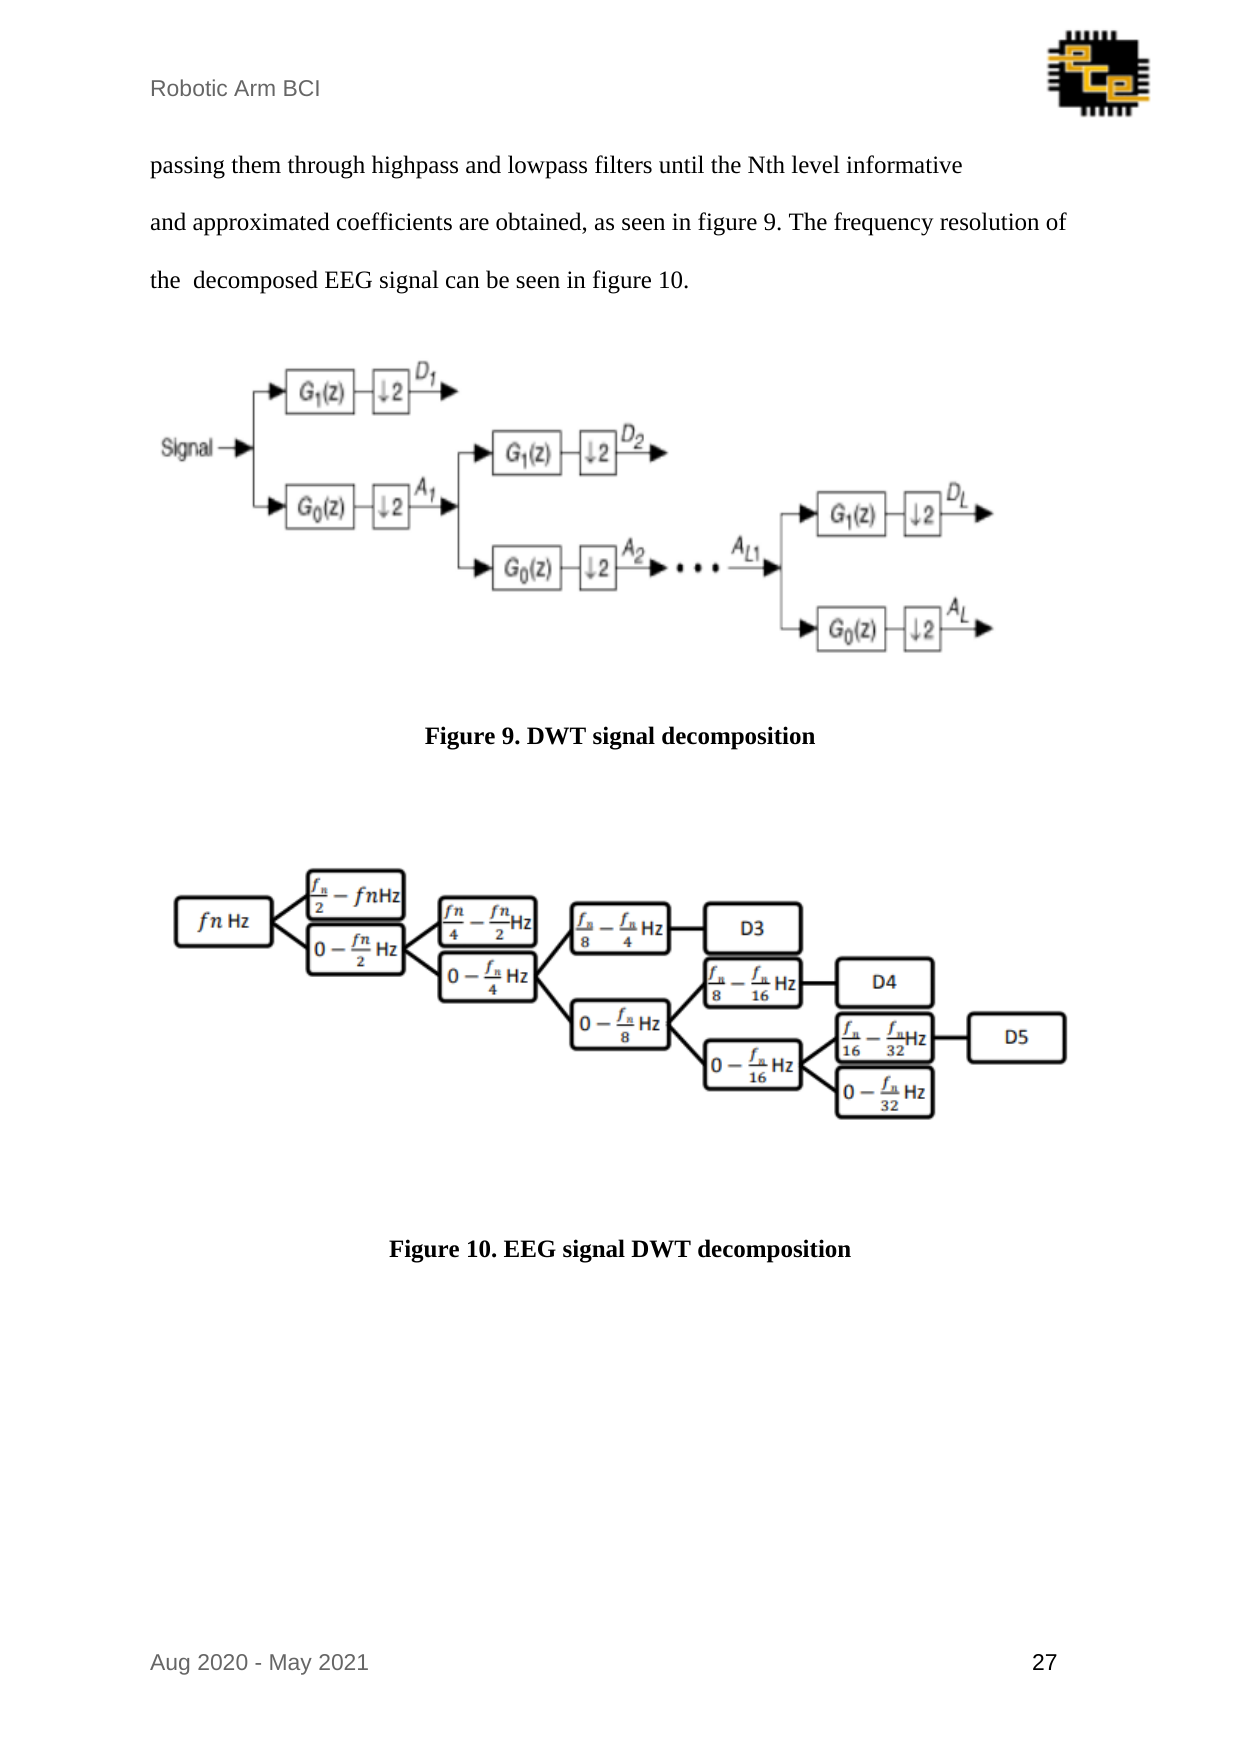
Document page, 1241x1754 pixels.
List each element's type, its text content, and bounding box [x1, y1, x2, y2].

text Figure 9. DWT signal decomposition [150, 721, 1090, 749]
text Figure 10. EEG signal DWT decomposition [150, 1221, 1090, 1263]
picture [1020, 18, 1185, 141]
picture [150, 788, 1091, 1221]
picture [150, 347, 1005, 670]
